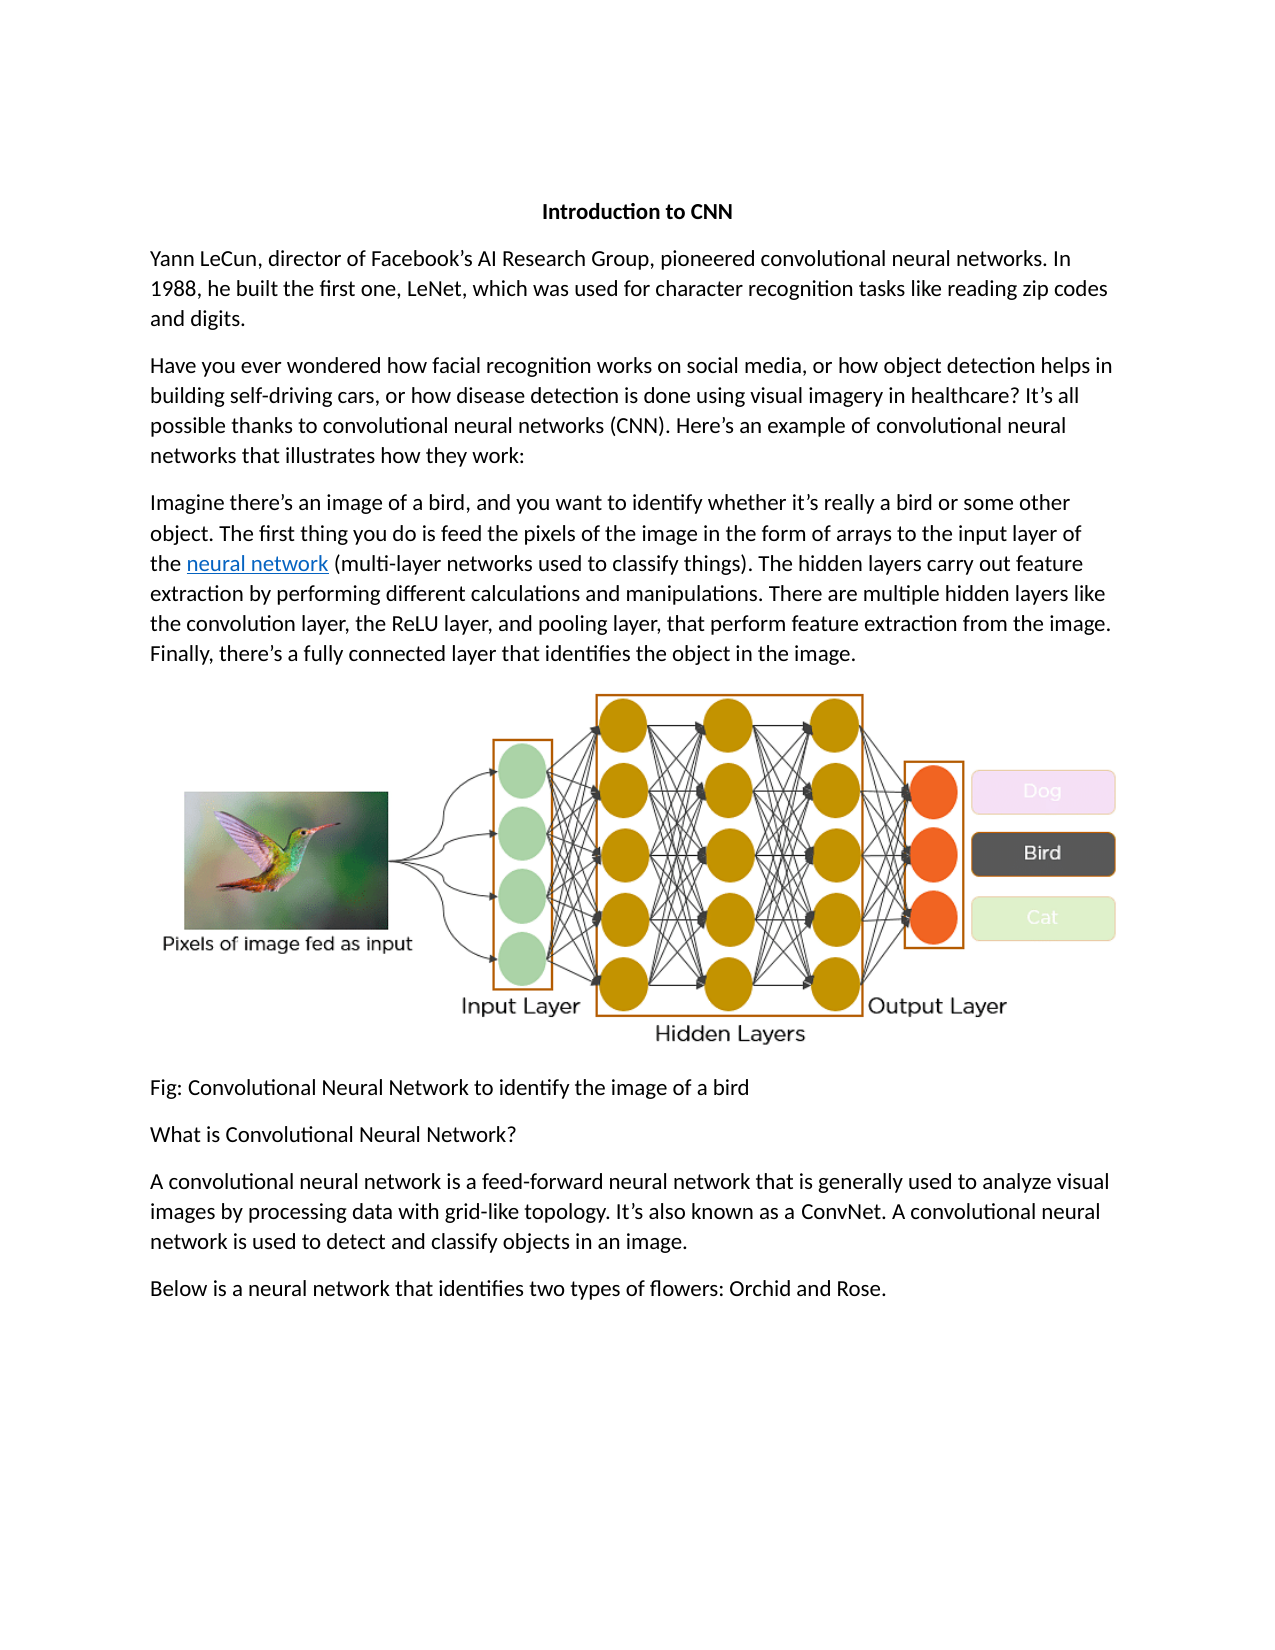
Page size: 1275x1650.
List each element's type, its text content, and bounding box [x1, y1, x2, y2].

text A convolutional neural network is a feed-forward neural network that is generally used to analyze visual images by processing data with grid-like topology. It’s also known as a ConvNet. A convolutional neural network is used to detect and classify objects in an image. [150, 1167, 1125, 1255]
text Fig: Convolutional Neural Network to identify the image of a bird [150, 1073, 1125, 1101]
text Yann LeCun, director of Facebook’s AI Research Group, pioneered convolutional neural networks. In 1988, he built the first one, LeNet, which was used for character recognition tasks like reading zip codes and digits. [150, 244, 1125, 332]
text Below is a neural network that identifies two types of flowers: Orchid and Rose. [150, 1274, 1125, 1302]
text What is Convolutional Neural Network? [150, 1120, 1125, 1148]
text Have you ever wondered how facial recognition works on social media, or how object detection helps in building self-driving cars, or how disease detection is done using visual imagery in healthcare? It’s all possible thanks to convolutional neural networks (CNN). Here’s an example of convolutional neural networks that illustrates how they work: [150, 351, 1125, 470]
picture [150, 686, 1125, 1055]
text Imagine there’s an image of a bird, and you want to identify whether it’s really a bird or some other object. The first thing you do is feed the pixels of the image in the form of arrays to the input layer of the neural network (multi-layer networks used to classify things). The hidden layers carry out feature extraction by performing different calculations and manipulations. There are multiple hidden layers like the convolution layer, the ReLU layer, and pooling layer, that perform feature extraction from the image. Finally, there’s a fully connected layer that identifies the object in the image. [150, 488, 1125, 668]
text Introduction to CNN [150, 197, 1125, 225]
